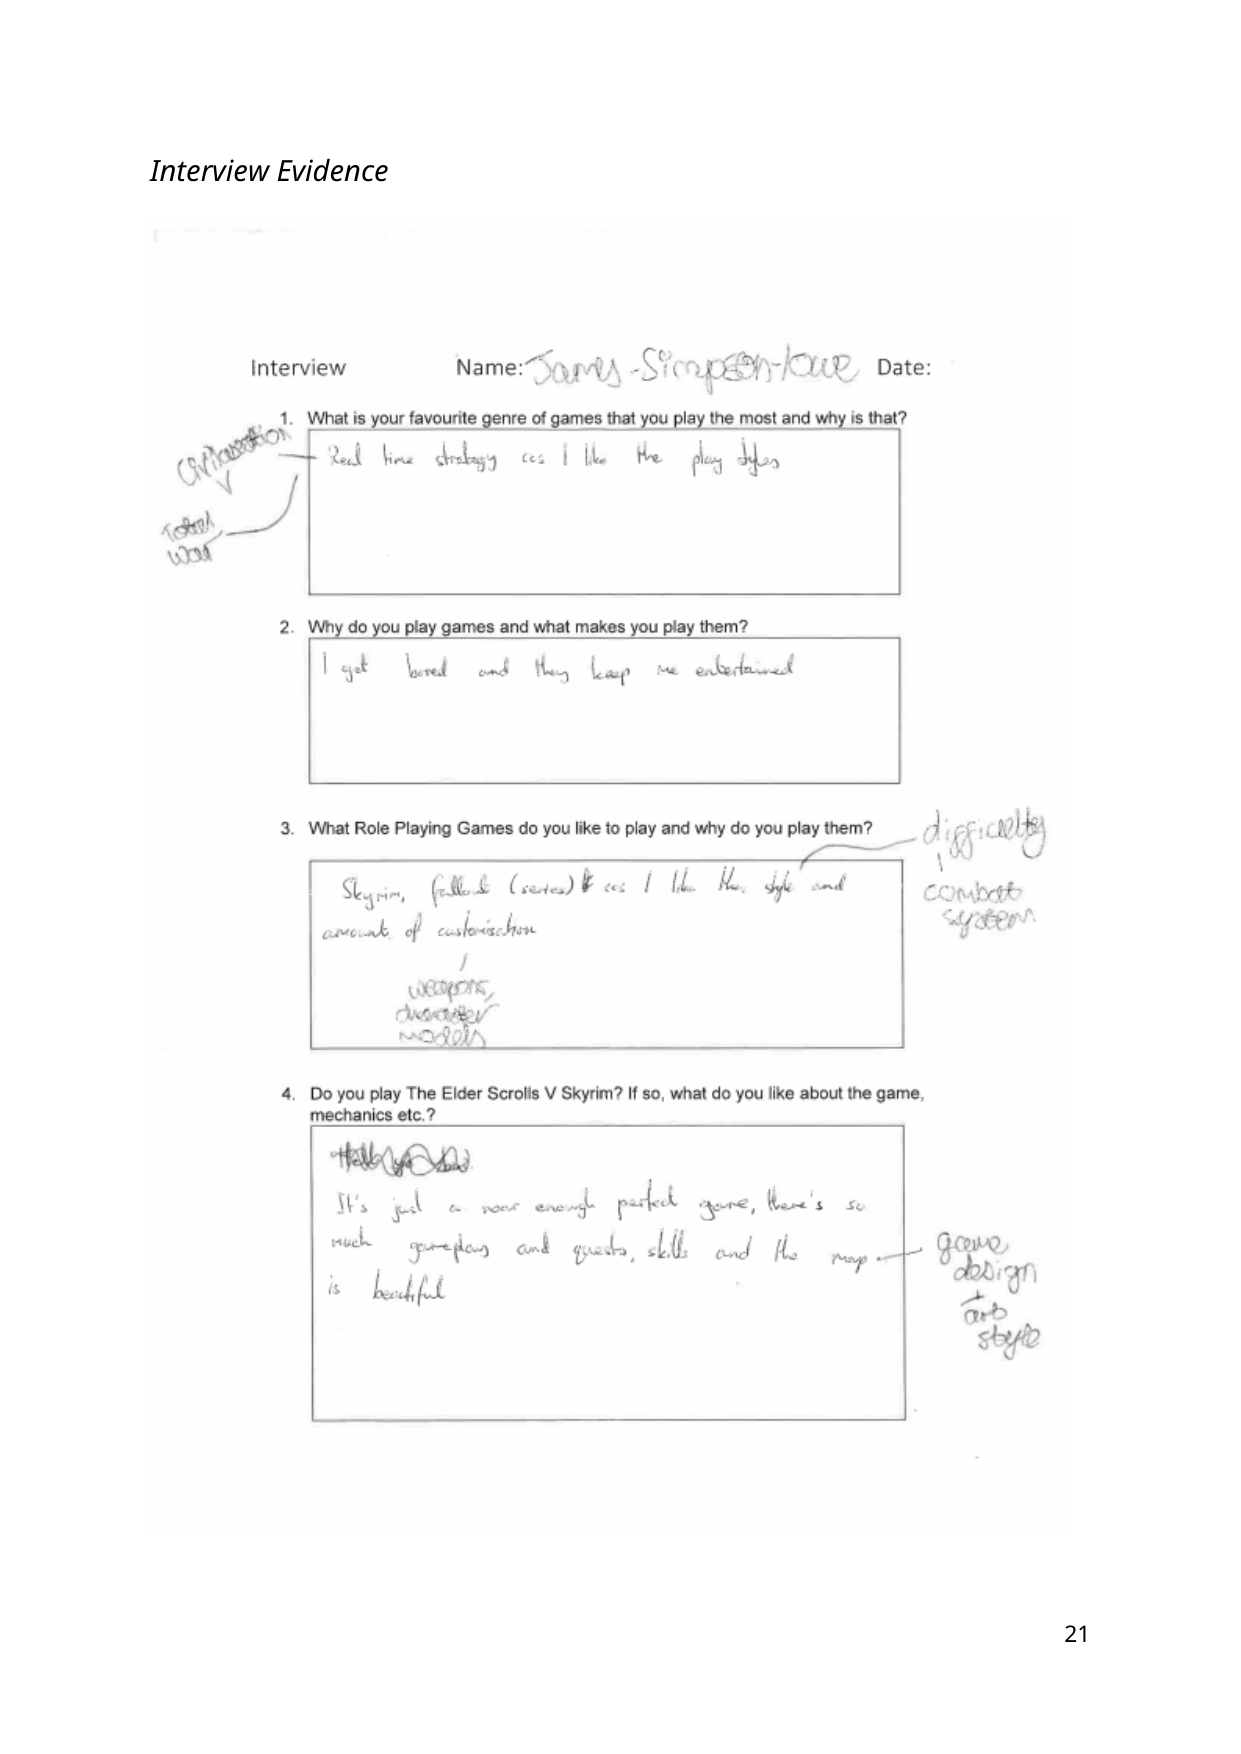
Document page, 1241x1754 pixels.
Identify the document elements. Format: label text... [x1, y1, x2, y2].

subtitle Interview Evidence [150, 150, 1090, 190]
picture [143, 220, 1073, 1532]
